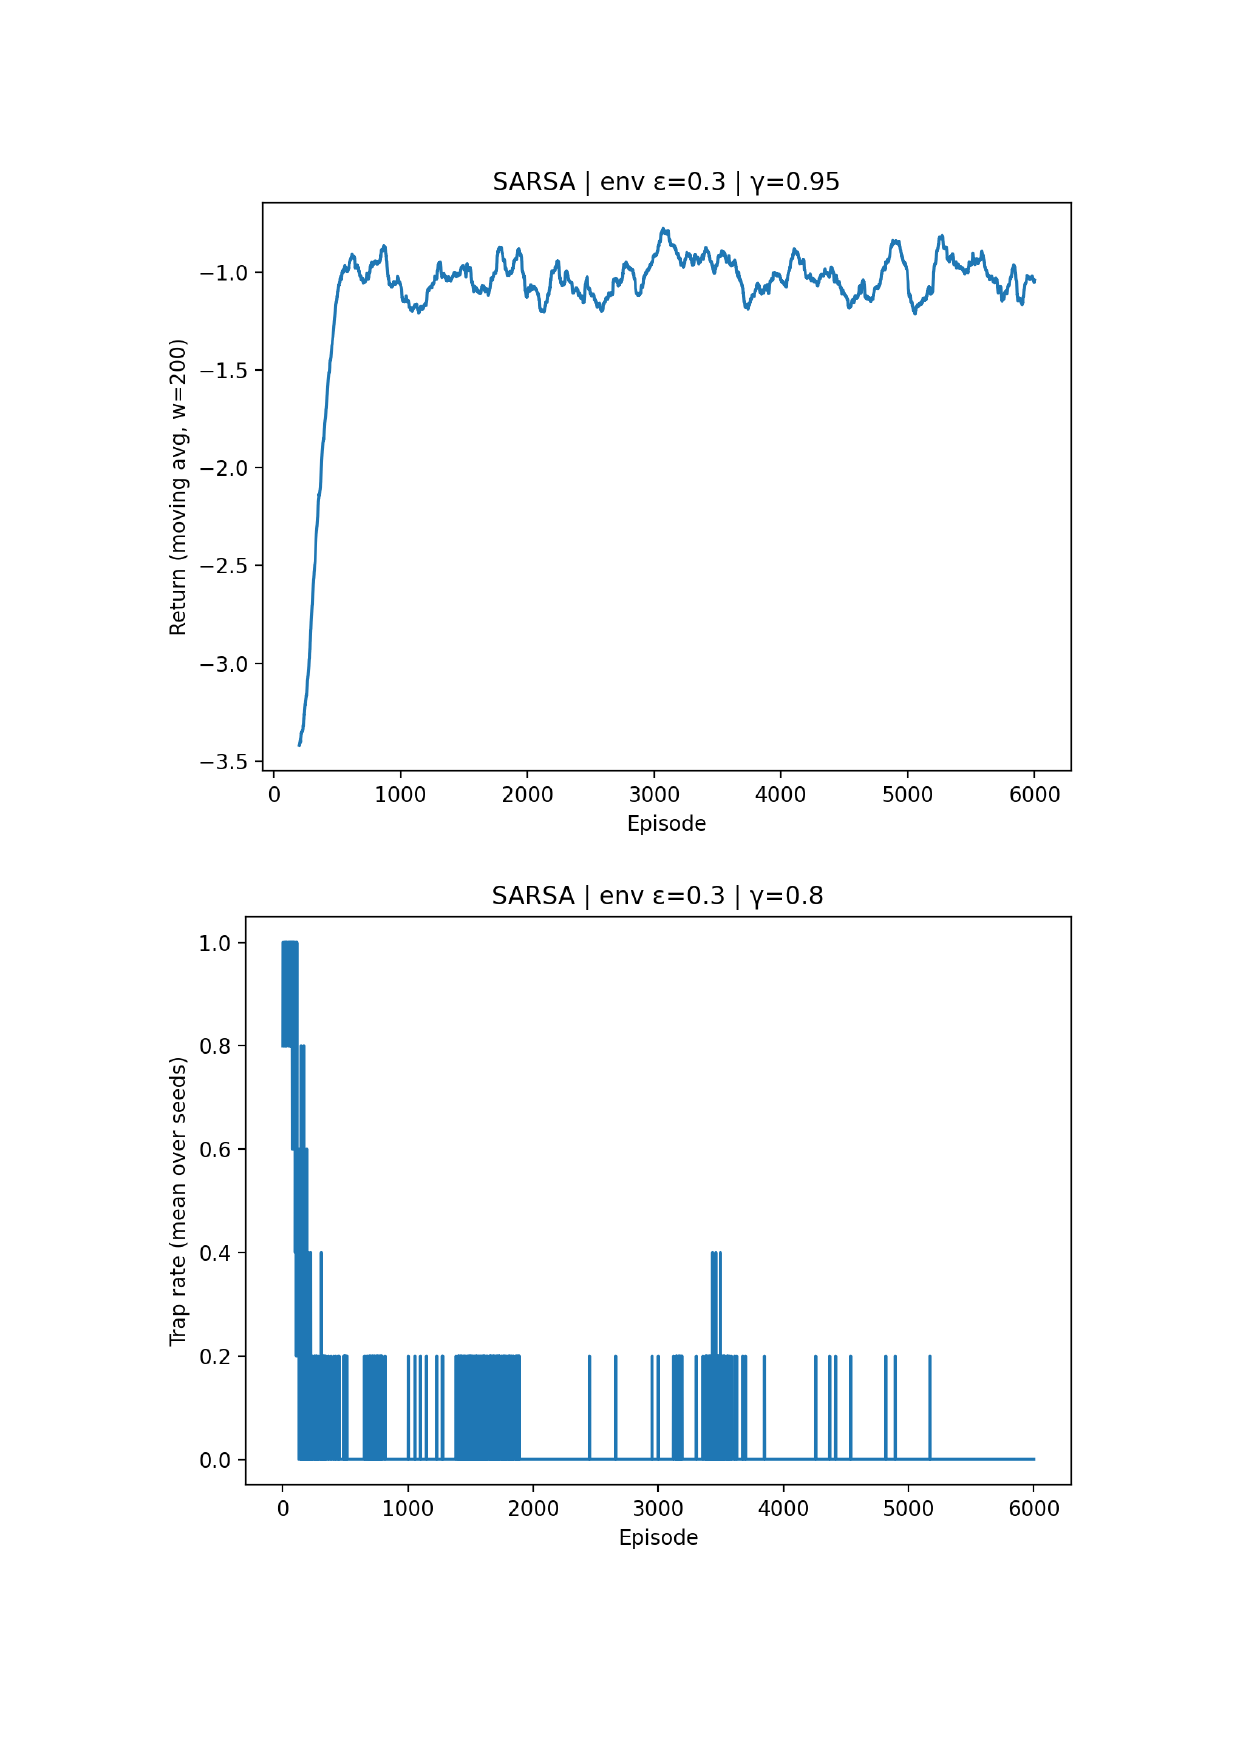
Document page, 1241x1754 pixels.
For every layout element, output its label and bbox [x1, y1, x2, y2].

picture [147, 147, 1093, 857]
picture [147, 861, 1093, 1571]
